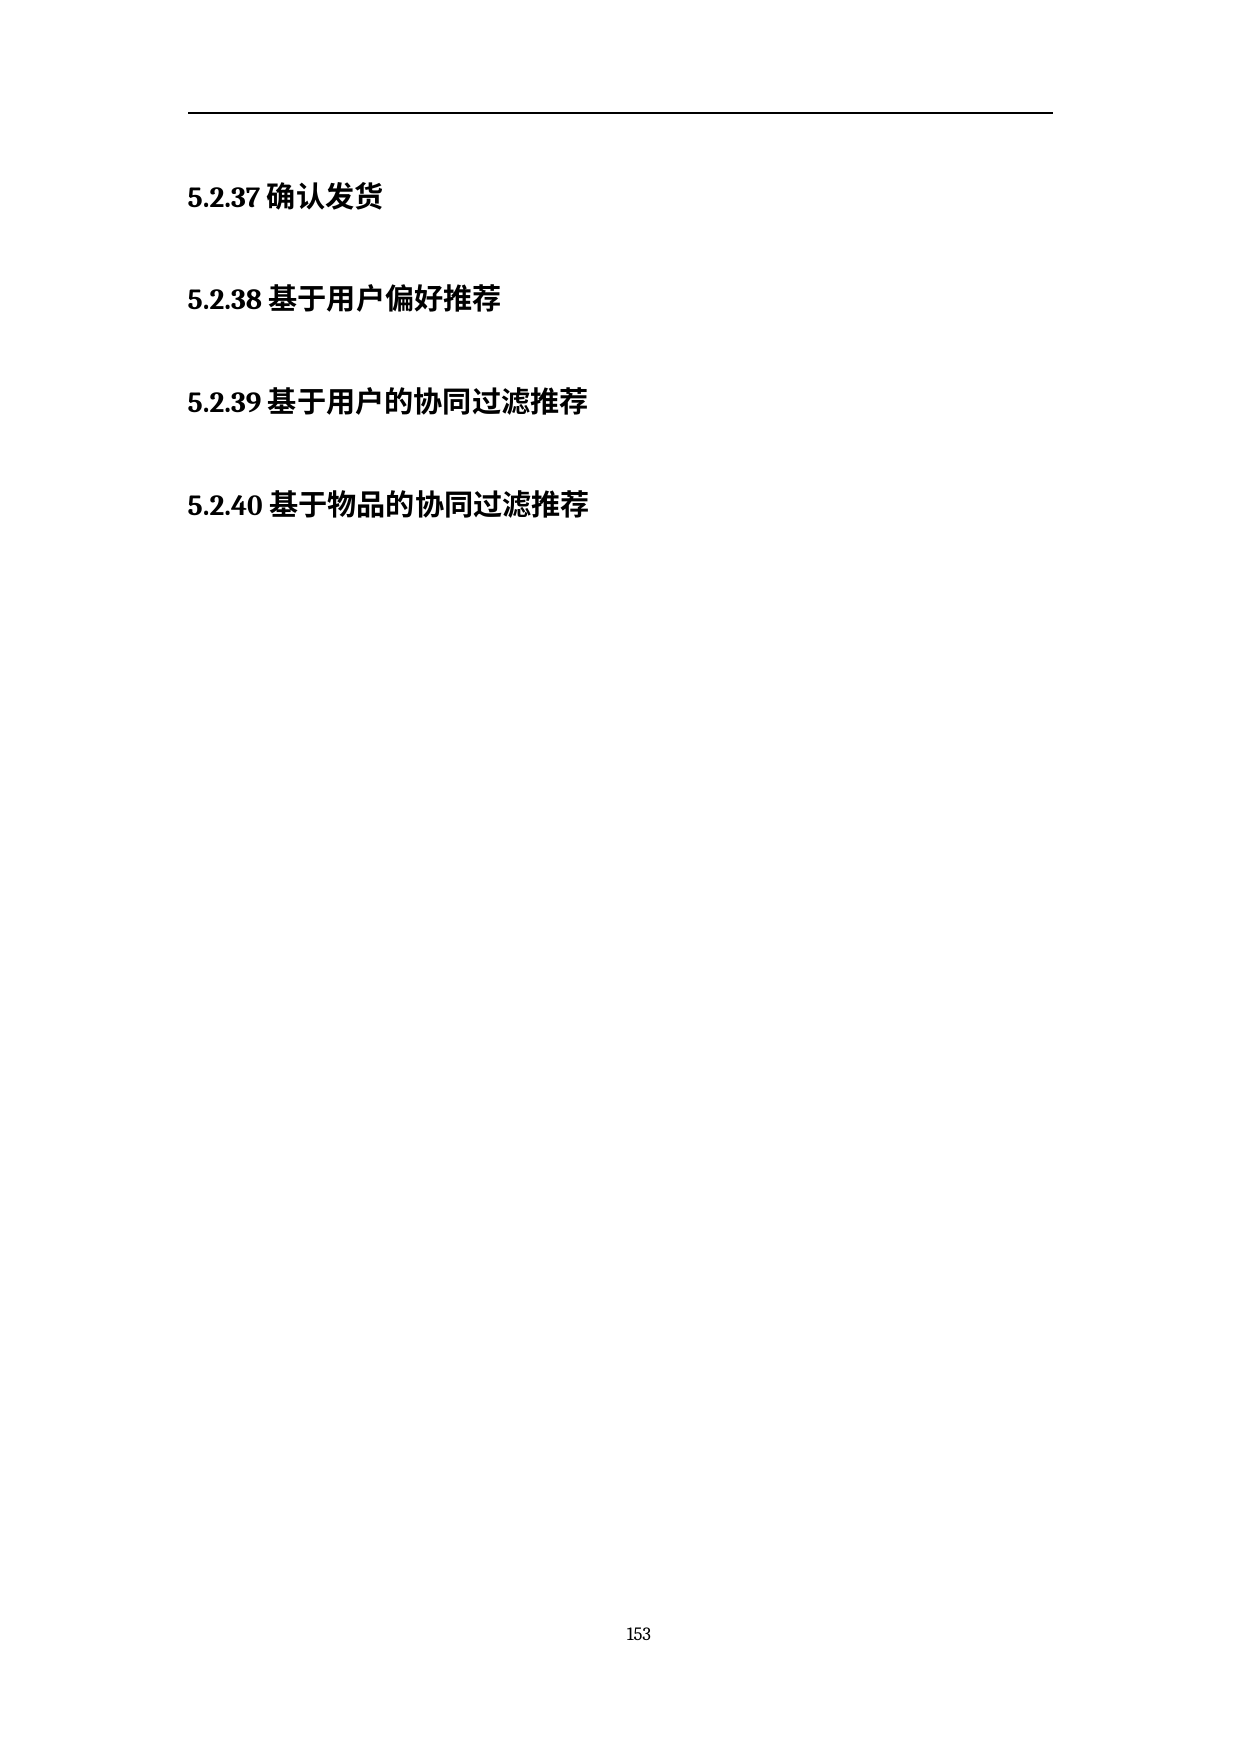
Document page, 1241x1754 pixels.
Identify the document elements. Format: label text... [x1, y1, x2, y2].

subtitle 基于用户的协同过滤推荐 [187, 367, 1053, 432]
subtitle 基于用户偏好推荐 [187, 264, 1053, 329]
subtitle 基于物品的协同过滤推荐 [187, 470, 1053, 535]
subtitle 确认发货 [187, 162, 1053, 227]
